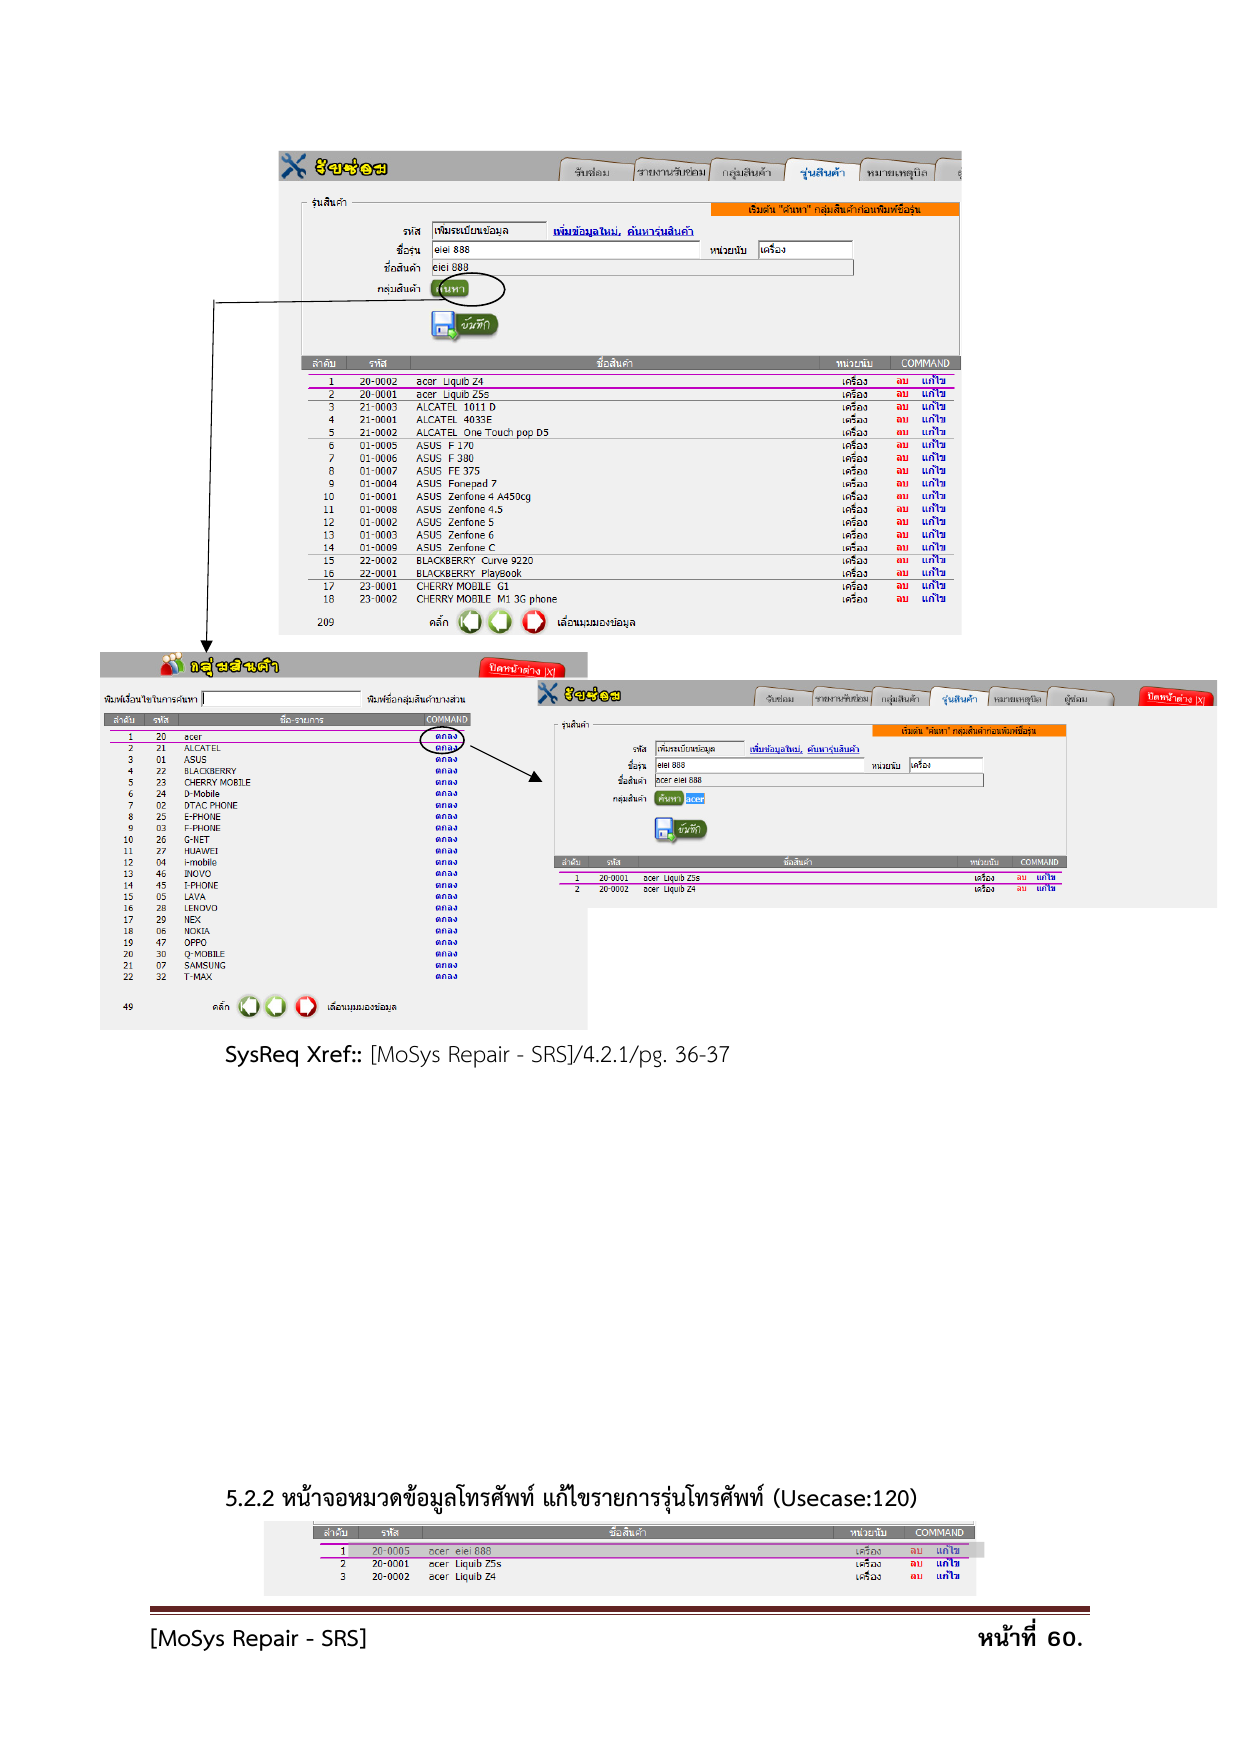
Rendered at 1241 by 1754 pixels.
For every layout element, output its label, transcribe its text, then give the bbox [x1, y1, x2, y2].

picture [263, 1521, 977, 1596]
picture [441, 274, 503, 305]
text 5.2.2 หน้าจอหมวดข้อมูลโทรศัพท์ แก้ไขรายการรุ่นโทรศัพท์ (Usecase:120) [150, 1477, 1090, 1522]
picture [278, 150, 962, 635]
picture [100, 652, 1218, 1030]
text SysReq Xref:: [MoSys Repair - SRS]/4.2.1/pg. 36-37 [150, 1034, 1090, 1078]
